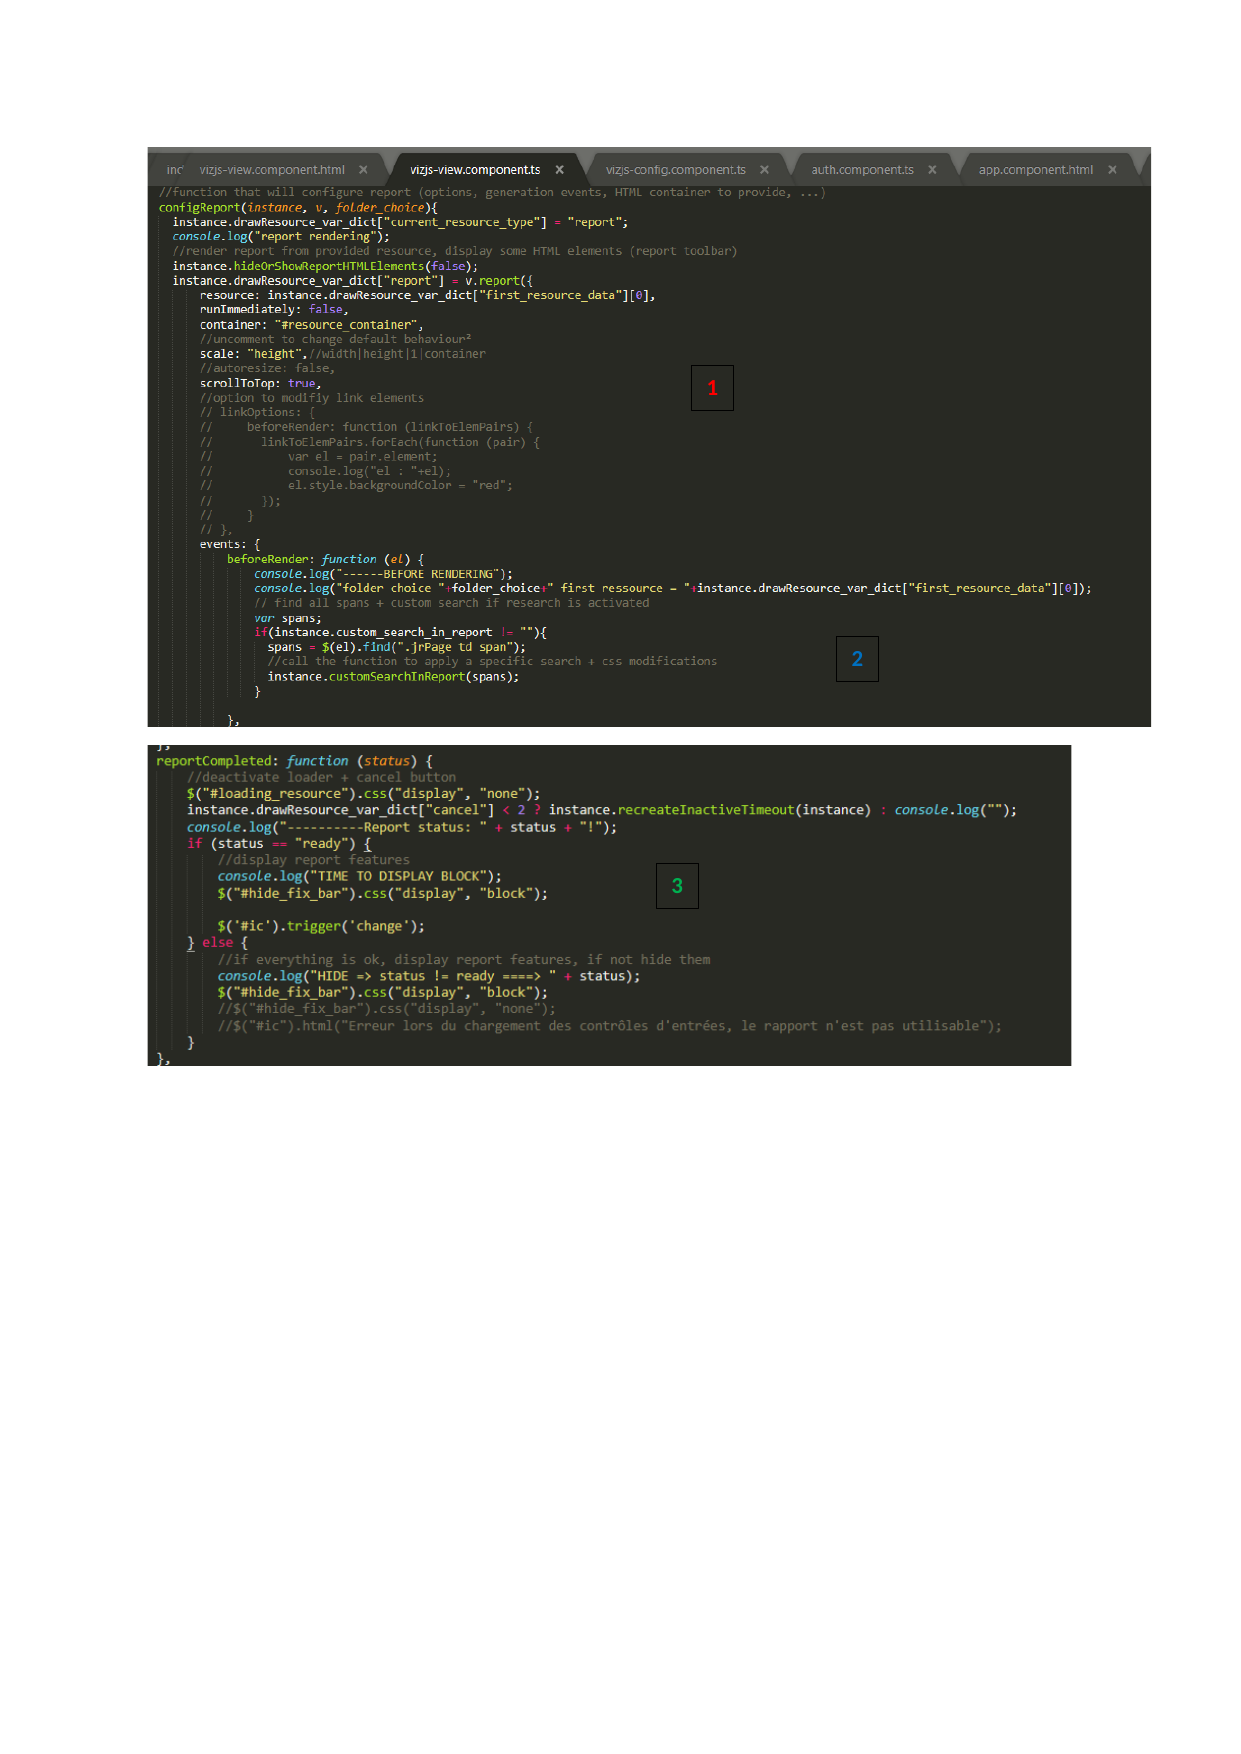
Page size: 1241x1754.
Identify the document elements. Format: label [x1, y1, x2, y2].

picture [147, 745, 1072, 1066]
picture [147, 147, 1152, 727]
